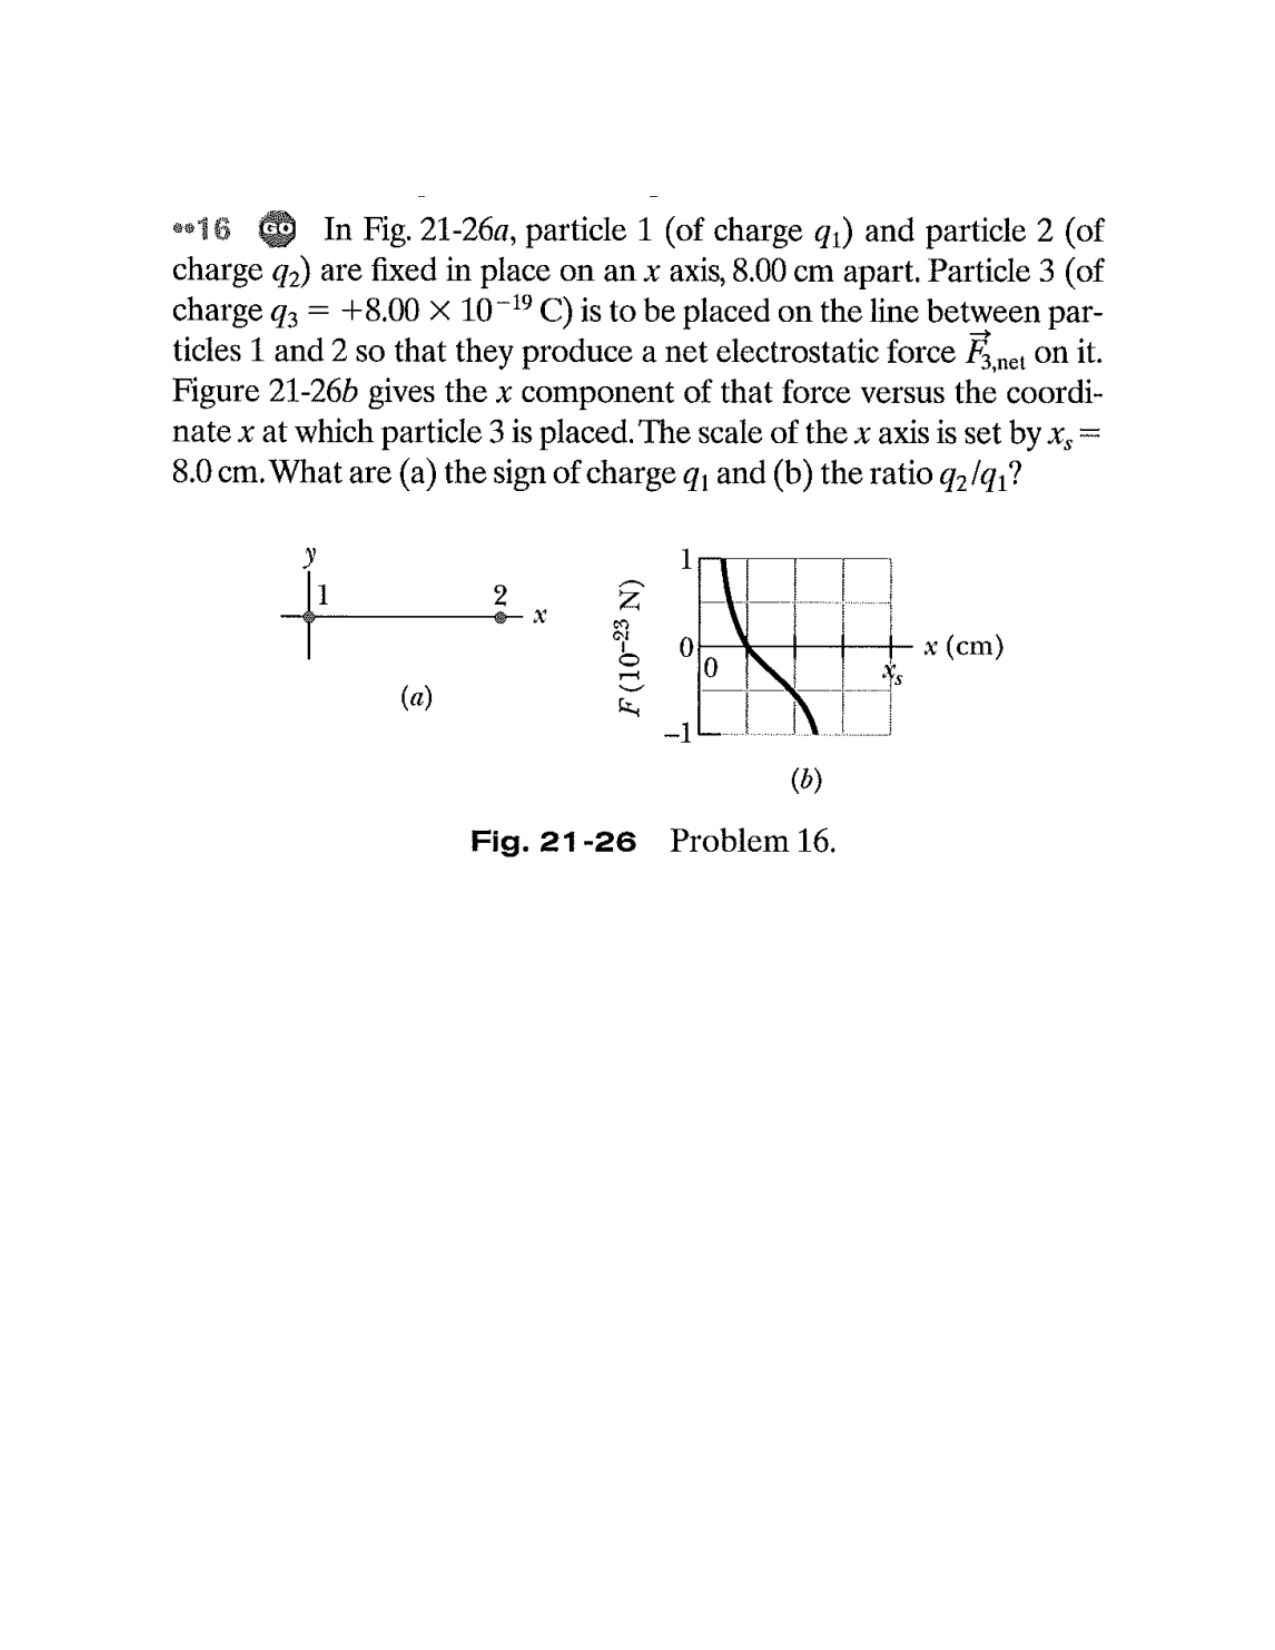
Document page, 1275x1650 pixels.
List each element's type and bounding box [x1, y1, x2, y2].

picture [150, 196, 1125, 882]
